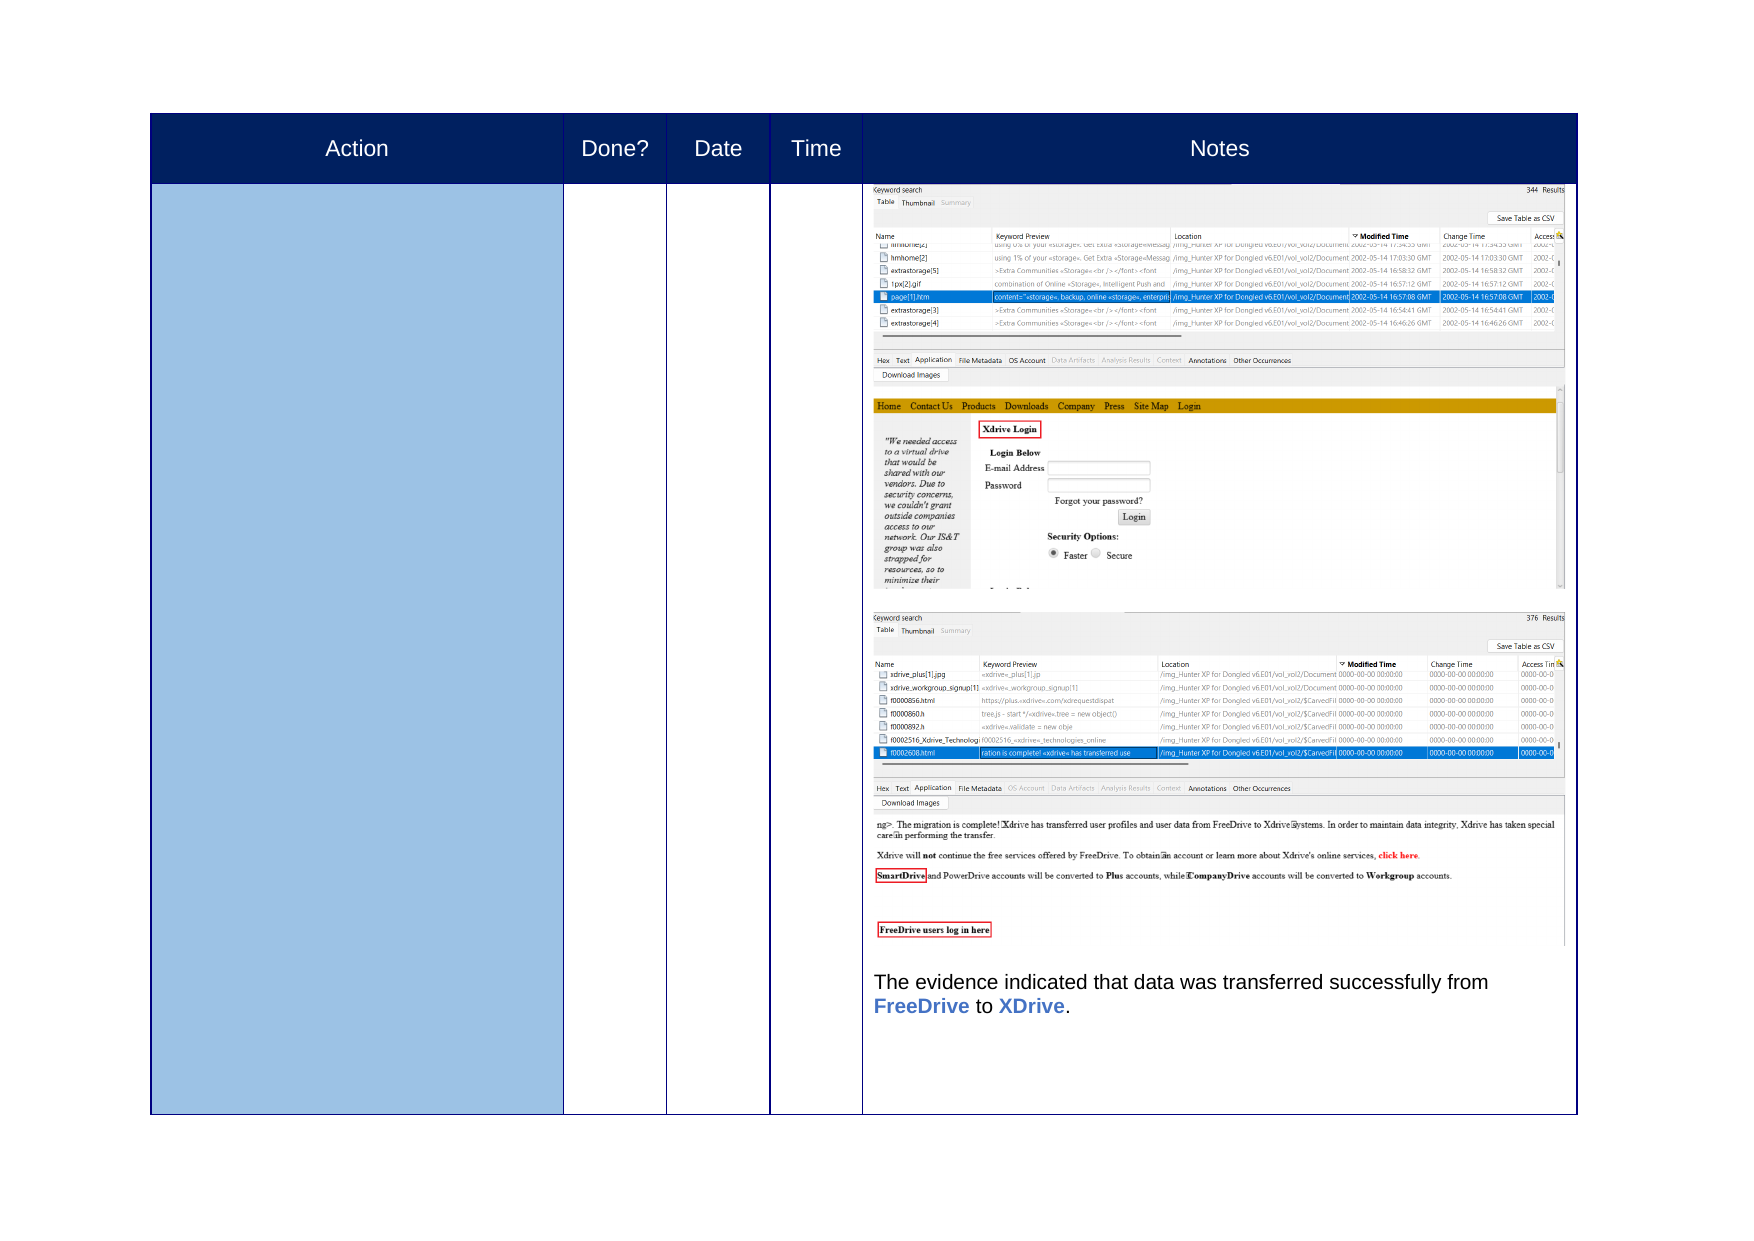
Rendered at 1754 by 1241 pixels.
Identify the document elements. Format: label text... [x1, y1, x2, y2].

table_cell [564, 184, 666, 1114]
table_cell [152, 184, 563, 1114]
picture [873, 612, 1566, 946]
table_header Action [152, 114, 563, 183]
table_header Date [667, 114, 769, 183]
table_header Done? [564, 114, 666, 183]
table_cell [771, 184, 862, 1114]
table_header Time [771, 114, 862, 183]
table_cell [667, 184, 769, 1114]
picture [873, 184, 1566, 589]
table_header Notes [863, 114, 1576, 183]
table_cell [863, 184, 1576, 1114]
